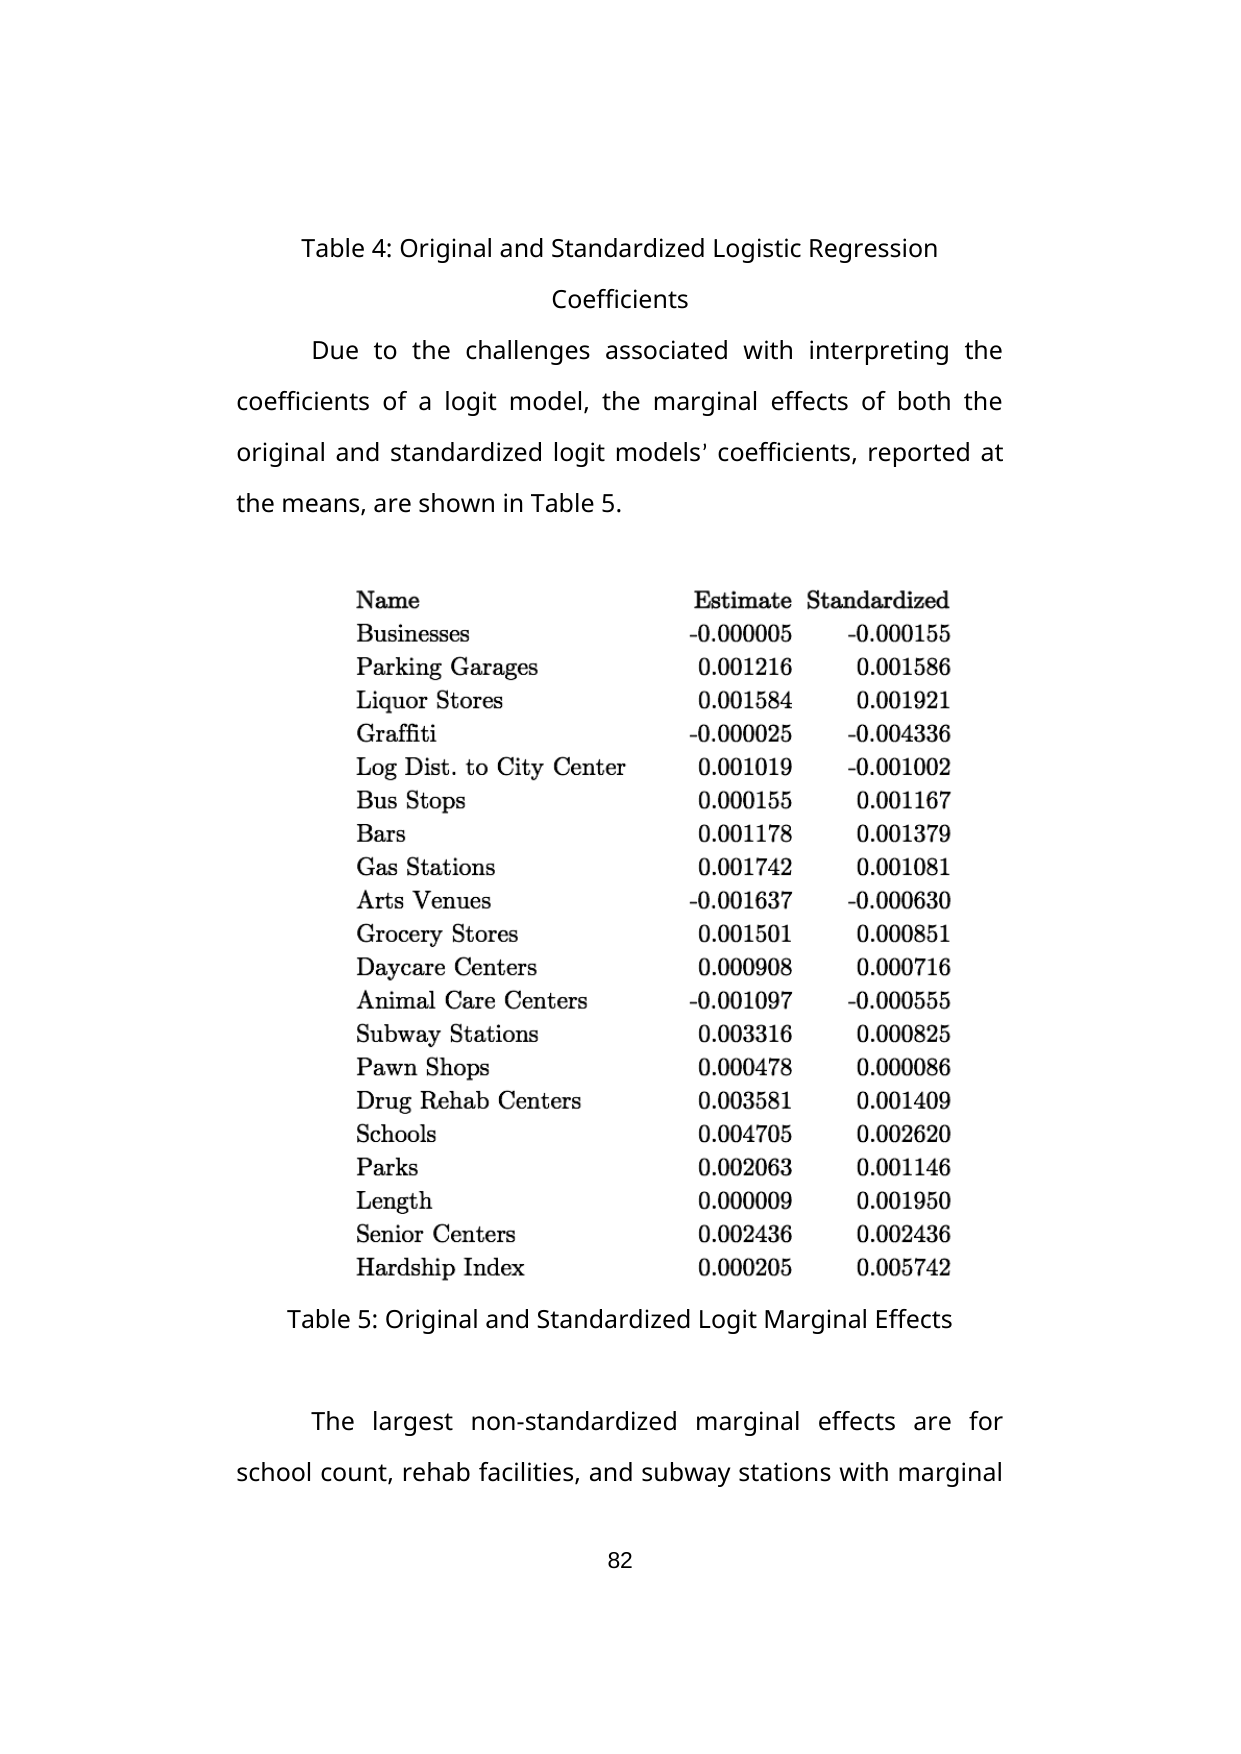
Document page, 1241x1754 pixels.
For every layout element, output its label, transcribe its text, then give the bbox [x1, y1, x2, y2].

text Due to the challenges associated with interpreting the coefficients of a logit model, the marginal effects of both the original and standardized logit models’ coefficients, reported at the means, are shown in Table 5. [236, 332, 1004, 519]
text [236, 1404, 1004, 1489]
picture [352, 579, 963, 1288]
text Table 4: Original and Standardized Logistic Regression Coefficients [236, 230, 1004, 315]
text Table 5: Original and Standardized Logit Marginal Effects [236, 1302, 1004, 1336]
